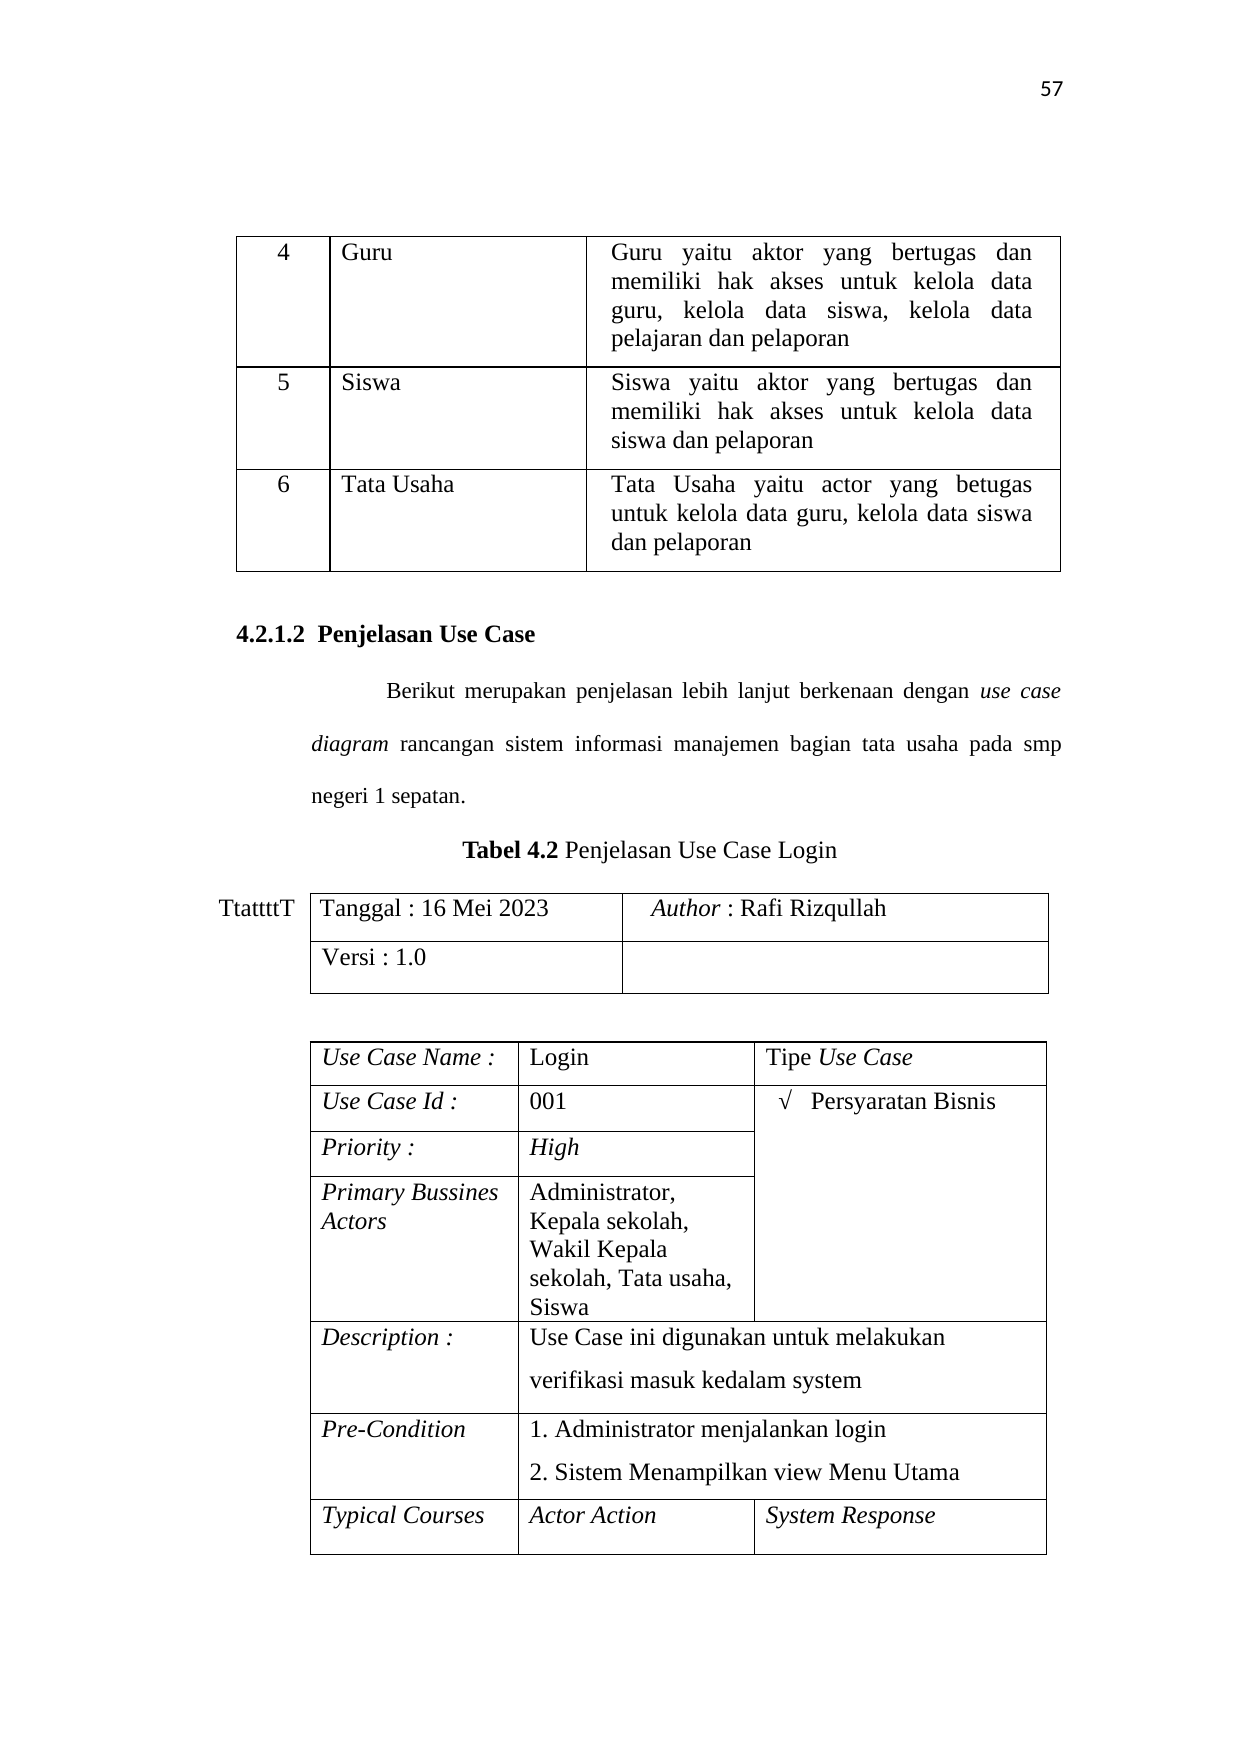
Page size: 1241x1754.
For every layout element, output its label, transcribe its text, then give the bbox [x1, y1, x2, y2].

table_cell 6 [237, 470, 329, 571]
text Tabel 4.2 Penjelasan Use Case Login [236, 835, 1063, 864]
table_cell Typical Courses [311, 1500, 518, 1554]
table_cell Siswa [331, 368, 586, 468]
table_cell Versi : 1.0 [311, 942, 622, 993]
table_cell High [519, 1132, 754, 1176]
table_cell Use Case Id : [311, 1086, 518, 1131]
table_cell Pre-Condition [311, 1414, 518, 1499]
table_header Login [519, 1043, 754, 1085]
table_cell Use Case ini digunakan untuk melakukan verifikasi masuk kedalam system [519, 1322, 1046, 1413]
table_cell Tata Usaha yaitu actor yang betugas untuk kelola data guru, kelola data siswa dan pelaporan [587, 470, 1060, 571]
table_cell 001 [519, 1086, 754, 1131]
table_cell Guru yaitu aktor yang bertugas dan memiliki hak akses untuk kelola data guru, kelola data siswa, kelola data pelajaran dan pelaporan [587, 237, 1060, 366]
table_cell Guru [331, 237, 586, 366]
table_cell 1. Administrator menjalankan login 2. Sistem Menampilkan view Menu Utama [519, 1414, 1046, 1499]
table_cell Priority : [311, 1132, 518, 1176]
table_cell 4 [237, 237, 329, 366]
subtitle 4.2.1.2 Penjelasan Use Case [236, 619, 1063, 648]
table_cell 5 [237, 368, 329, 468]
table_cell [623, 942, 1048, 993]
table_cell √ Persyaratan Bisnis [755, 1086, 1046, 1321]
table_header Author : Rafi Rizqullah [623, 894, 1048, 941]
table_cell Siswa yaitu aktor yang bertugas dan memiliki hak akses untuk kelola data siswa dan pelaporan [587, 368, 1060, 468]
table_cell Description : [311, 1322, 518, 1413]
table_cell System Response [755, 1500, 1046, 1554]
text Berikut merupakan penjelasan lebih lanjut berkenaan dengan use case diagram rancangan sistem informasi manajemen bagian tata usaha pada smp negeri 1 sepatan. [311, 677, 1063, 809]
table_header Use Case Name : [311, 1043, 518, 1085]
table_header Tipe Use Case [755, 1043, 1046, 1085]
table_cell Primary Bussines Actors [311, 1177, 518, 1321]
table_cell Actor Action [519, 1500, 754, 1554]
table_cell Tata Usaha [331, 470, 586, 571]
table_cell Administrator, Kepala sekolah, Wakil Kepala sekolah, Tata usaha, Siswa [519, 1177, 754, 1321]
table_header TtattttT Tanggal : 16 Mei 2023 [311, 894, 622, 941]
